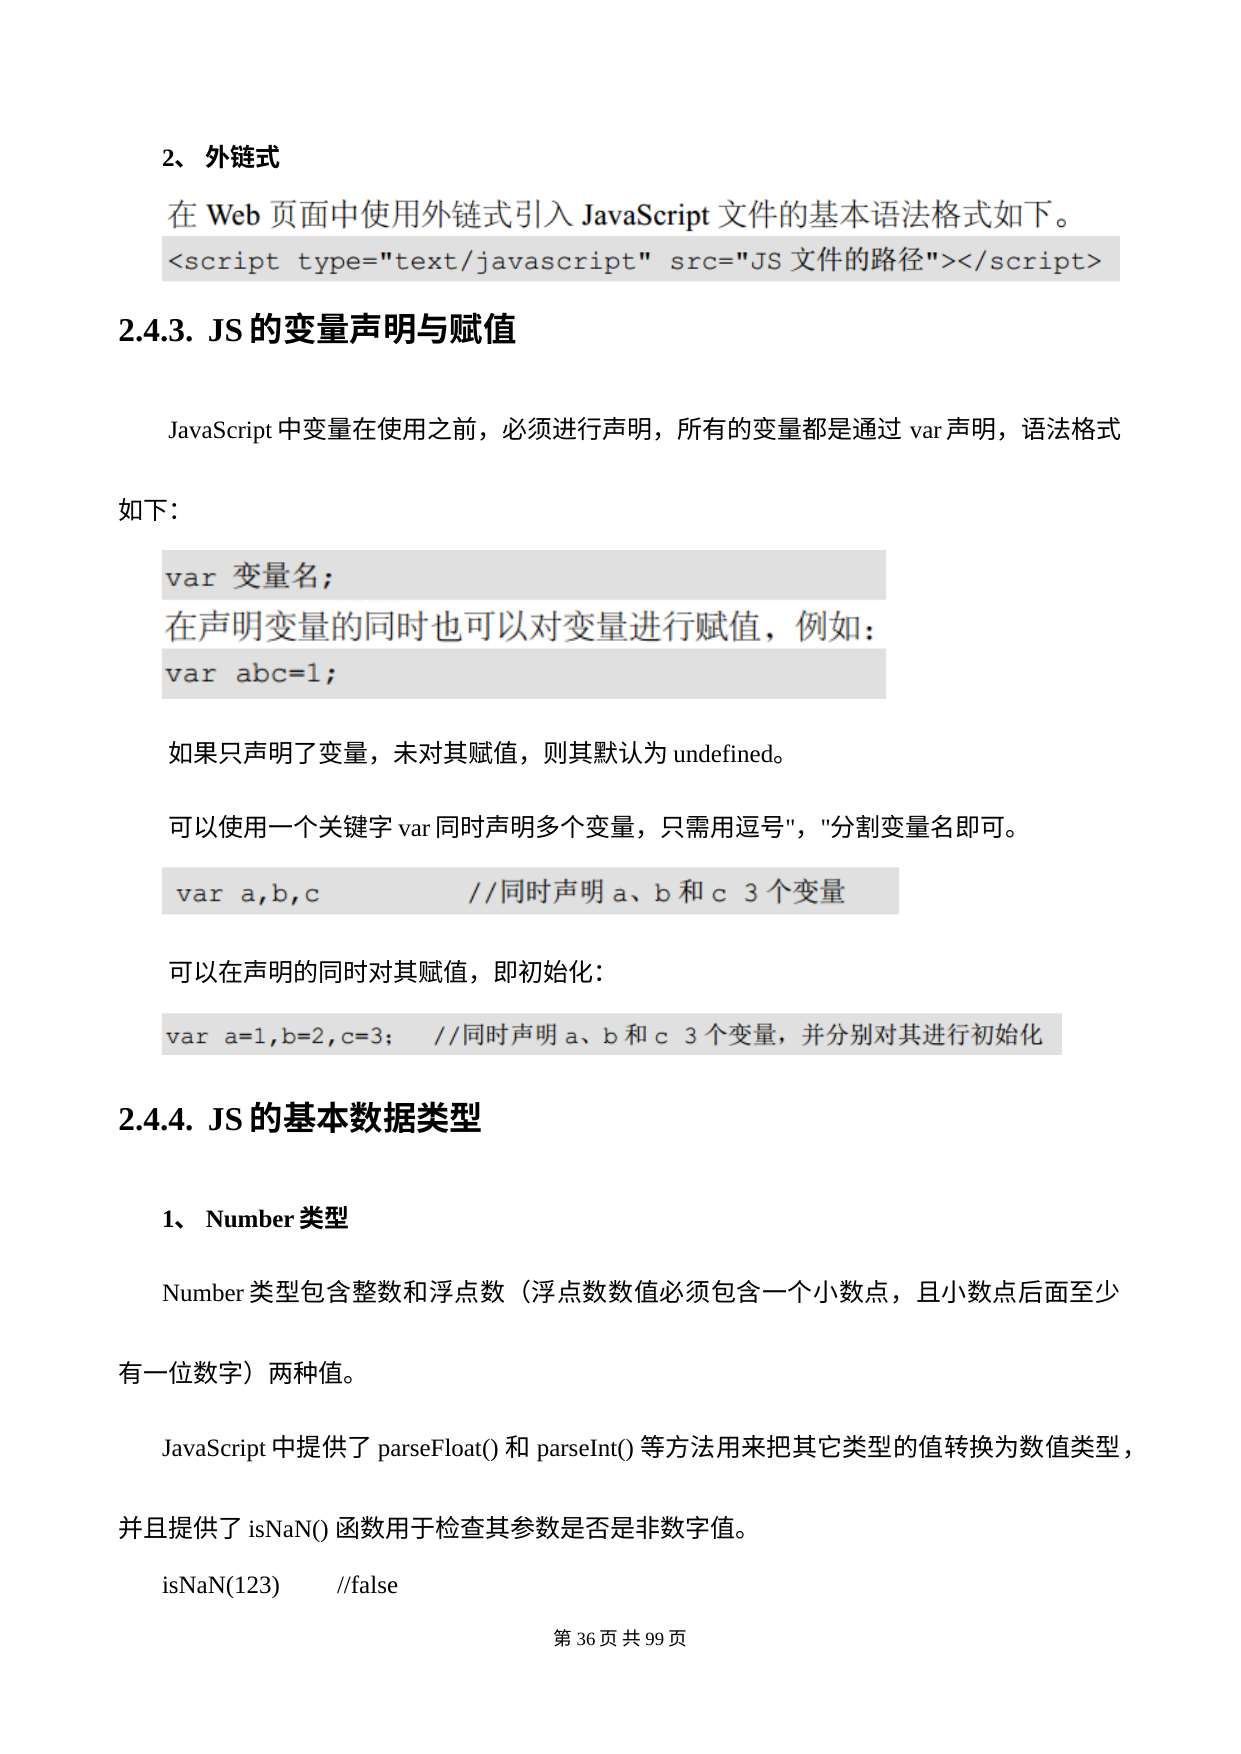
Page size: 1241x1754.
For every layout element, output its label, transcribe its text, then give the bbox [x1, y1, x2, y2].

text JavaScript中提供了parseFloat() 和 parseInt() 等方法用来把其它类型的值转换为数值类型，并且提供了isNaN() 函数用于检查其参数是否是非数字值。 [118, 1413, 1122, 1559]
picture [161, 197, 1120, 284]
picture [161, 550, 887, 699]
text isNaN(123) //false [118, 1568, 1122, 1601]
picture [161, 867, 900, 916]
text 可以在声明的同时对其赋值，即初始化： [118, 938, 1122, 1003]
text Number类型包含整数和浮点数（浮点数数值必须包含一个小数点，且小数点后面至少有一位数字）两种值。 [118, 1258, 1122, 1404]
list Number类型 [162, 1184, 1122, 1249]
text 如果只声明了变量，未对其赋值，则其默认为undefined。 [118, 719, 1122, 784]
subtitle JS的基本数据类型 [118, 1084, 1122, 1149]
text JavaScript中变量在使用之前，必须进行声明，所有的变量都是通过var声明，语法格式如下： [118, 395, 1122, 541]
text 可以使用一个关键字var同时声明多个变量，只需用逗号"，"分割变量名即可。 [118, 793, 1122, 858]
picture [161, 1012, 1062, 1055]
subtitle JS的变量声明与赋值 [118, 295, 1122, 360]
list 外链式 [162, 123, 1122, 188]
